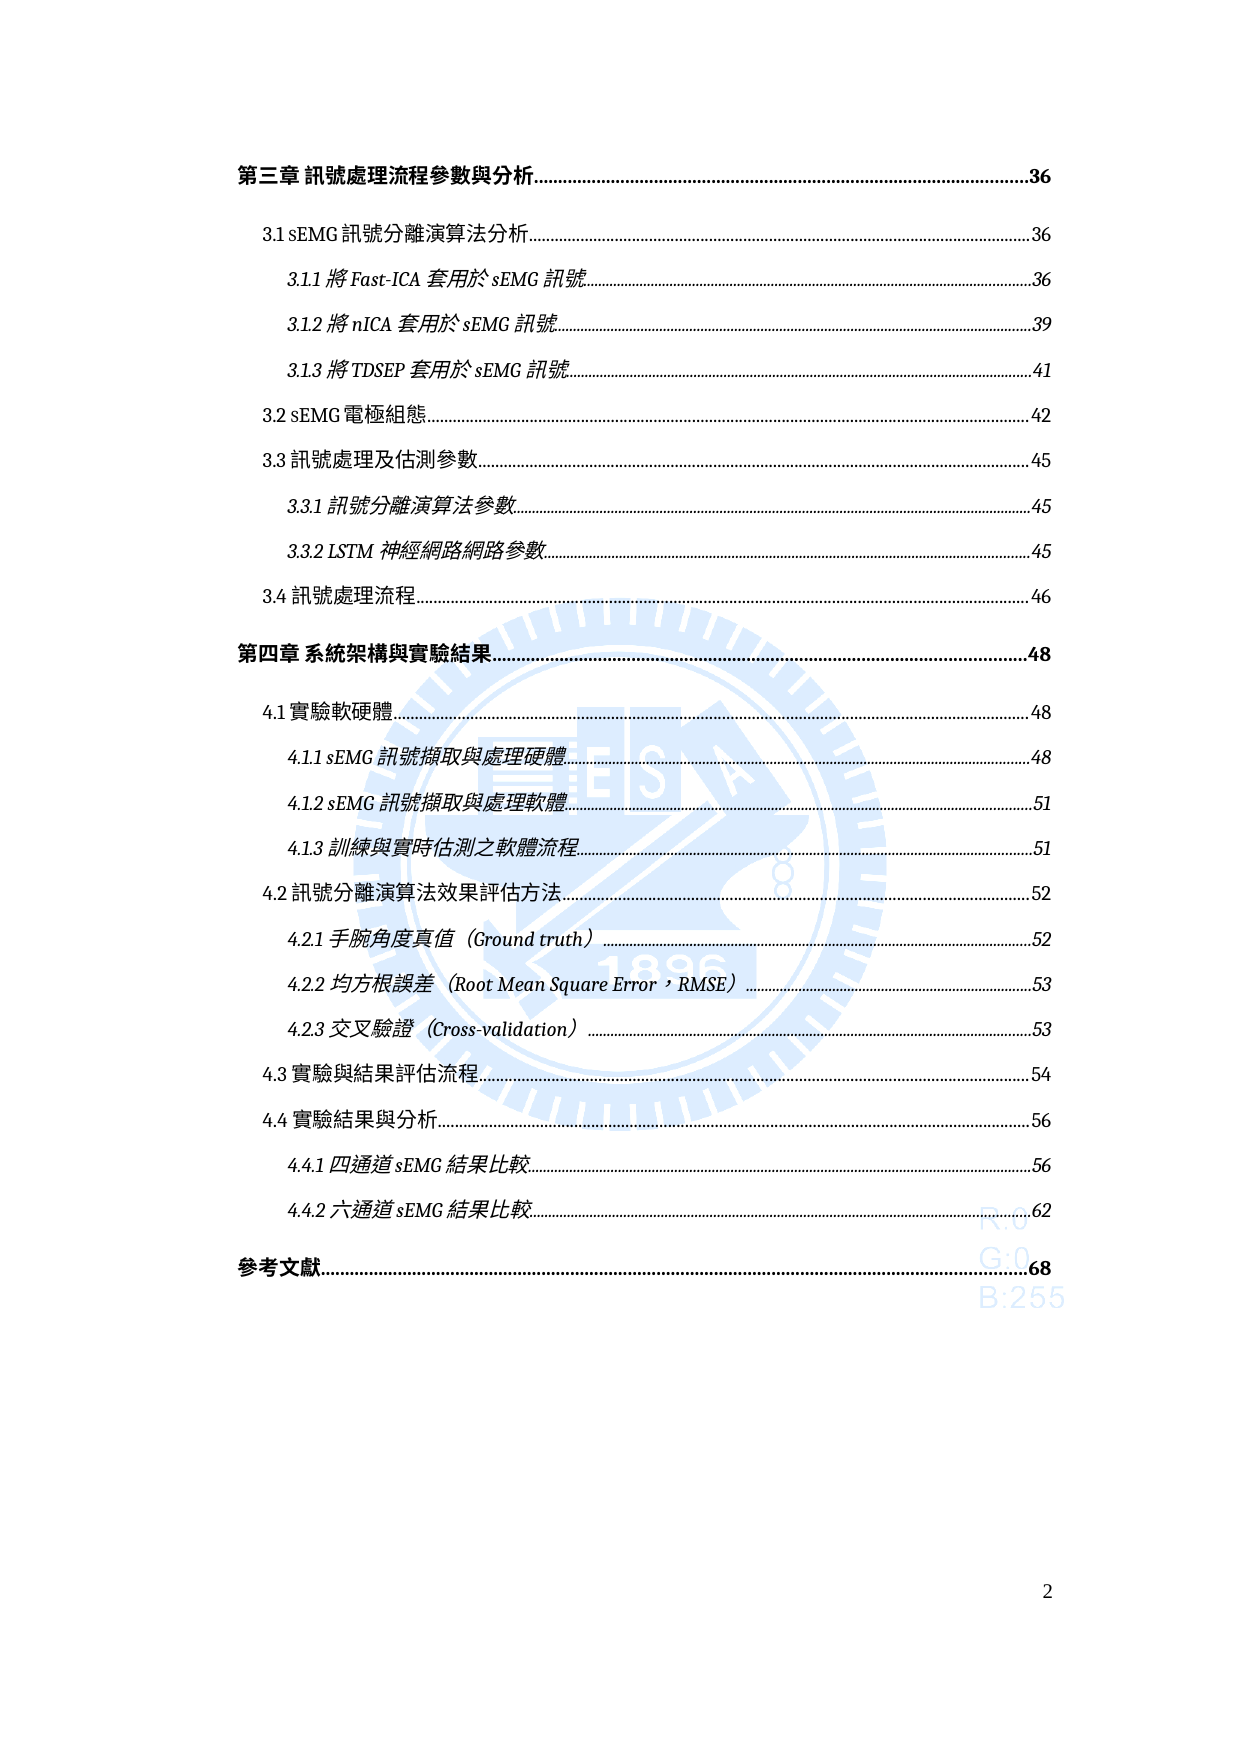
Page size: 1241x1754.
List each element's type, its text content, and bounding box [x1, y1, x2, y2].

text 3.3.1 訊號分離演算法參數 45 [237, 489, 1053, 519]
text 第三章 訊號處理流程參數與分析 36 [187, 159, 1053, 189]
text 3.1.1 將Fast-ICA套用於sEMG訊號 36 [237, 262, 1053, 293]
text 4.4.2 六通道sEMG結果比較 62 [237, 1194, 1053, 1224]
text 3.1.3 將TDSEP套用於sEMG訊號 41 [237, 353, 1053, 383]
text 4.1.1 sEMG訊號擷取與處理硬體 48 [237, 741, 1053, 771]
text 4.2.3 交叉驗證（Cross-validation） 53 [237, 1012, 1053, 1043]
text 3.3.2 LSTM神經網路網路參數 45 [237, 534, 1053, 564]
text 4.2 訊號分離演算法效果評估方法 52 [212, 876, 1053, 907]
text 4.4.1 四通道sEMG結果比較 56 [237, 1148, 1053, 1178]
text 3.2 sEMG電極組態 42 [212, 398, 1053, 428]
text 4.1.2 sEMG訊號擷取與處理軟體 51 [237, 786, 1053, 816]
text 3.4 訊號處理流程 46 [212, 579, 1053, 610]
text 4.3 實驗與結果評估流程 54 [212, 1058, 1053, 1088]
text 第四章 系統架構與實驗結果 48 [187, 637, 1053, 668]
text 3.1 sEMG訊號分離演算法分析 36 [212, 217, 1053, 247]
text 4.4 實驗結果與分析 56 [212, 1103, 1053, 1133]
text 參考文獻 68 [187, 1251, 1053, 1282]
text 3.1.2 將nICA套用於sEMG訊號 39 [237, 308, 1053, 338]
text 4.2.2 均方根誤差（Root Mean Square Error，RMSE） 53 [237, 967, 1053, 997]
text 4.1 實驗軟硬體 48 [212, 695, 1053, 725]
text 4.2.1 手腕角度真值（Ground truth） 52 [237, 922, 1053, 952]
text 3.3 訊號處理及估測參數 45 [212, 444, 1053, 474]
text 4.1.3 訓練與實時估測之軟體流程 51 [237, 831, 1053, 861]
